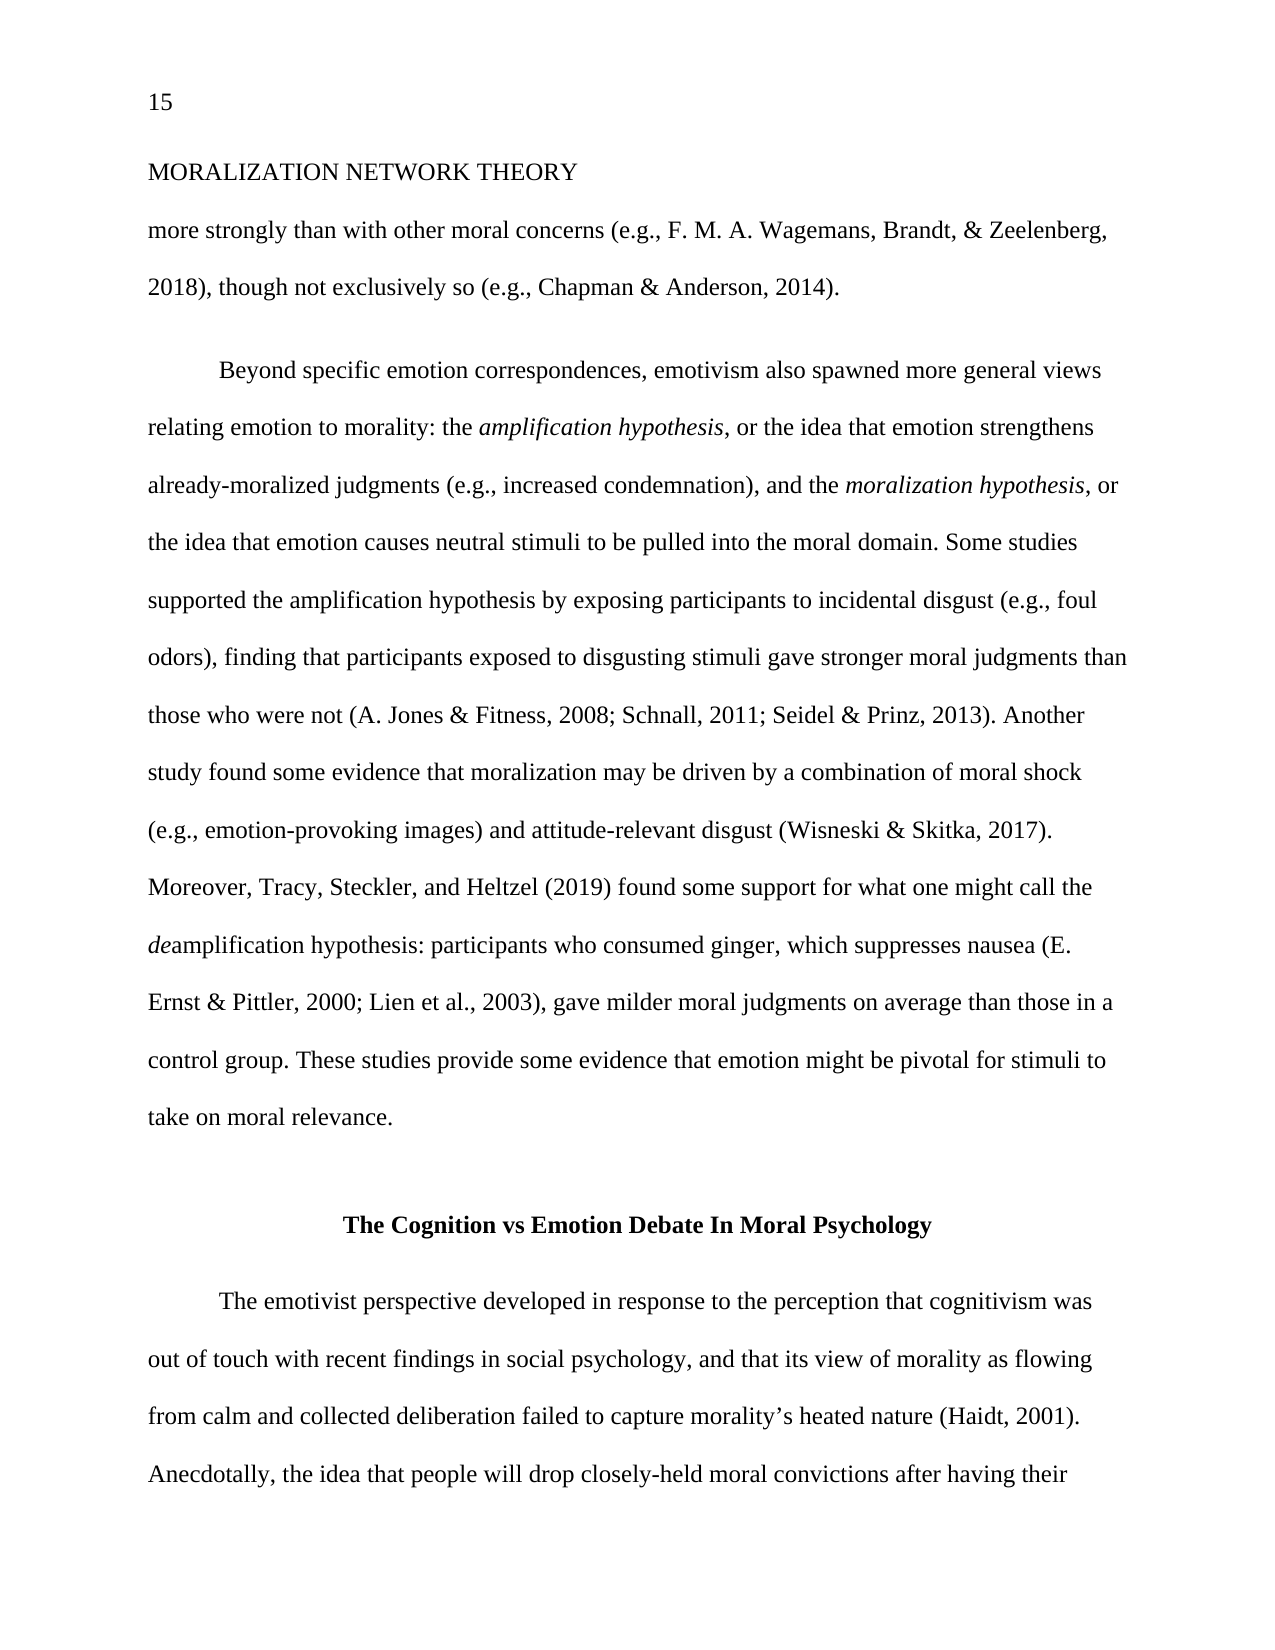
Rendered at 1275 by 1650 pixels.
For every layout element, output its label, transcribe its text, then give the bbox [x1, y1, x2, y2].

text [148, 215, 1127, 301]
subtitle The Cognition vs Emotion Debate In Moral Psychology [148, 1210, 1127, 1239]
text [148, 1286, 1127, 1487]
text Beyond specific emotion correspondences, emotivism also spawned more general views relating emotion to morality: the amplification hypothesis, or the idea that emotion strengthens already-moralized judgments (e.g., increased condemnation), and the moralization hypothesis, or the idea that emotion causes neutral stimuli to be pulled into the moral domain. Some studies supported the amplification hypothesis by exposing participants to incidental disgust (e.g., foul odors), finding that participants exposed to disgusting stimuli gave stronger moral judgments than those who were not (A. Jones & Fitness, 2008; Schnall, 2011; Seidel & Prinz, 2013). Another study found some evidence that moralization may be driven by a combination of moral shock (e.g., emotion-provoking images) and attitude-relevant disgust (Wisneski & Skitka, 2017). Moreover, Tracy, Steckler, and Heltzel (2019) found some support for what one might call the deamplification hypothesis: participants who consumed ginger, which suppresses nausea (E. Ernst & Pittler, 2000; Lien et al., 2003), gave milder moral judgments on average than those in a control group. These studies provide some evidence that emotion might be pivotal for stimuli to take on moral relevance. [148, 355, 1127, 1131]
